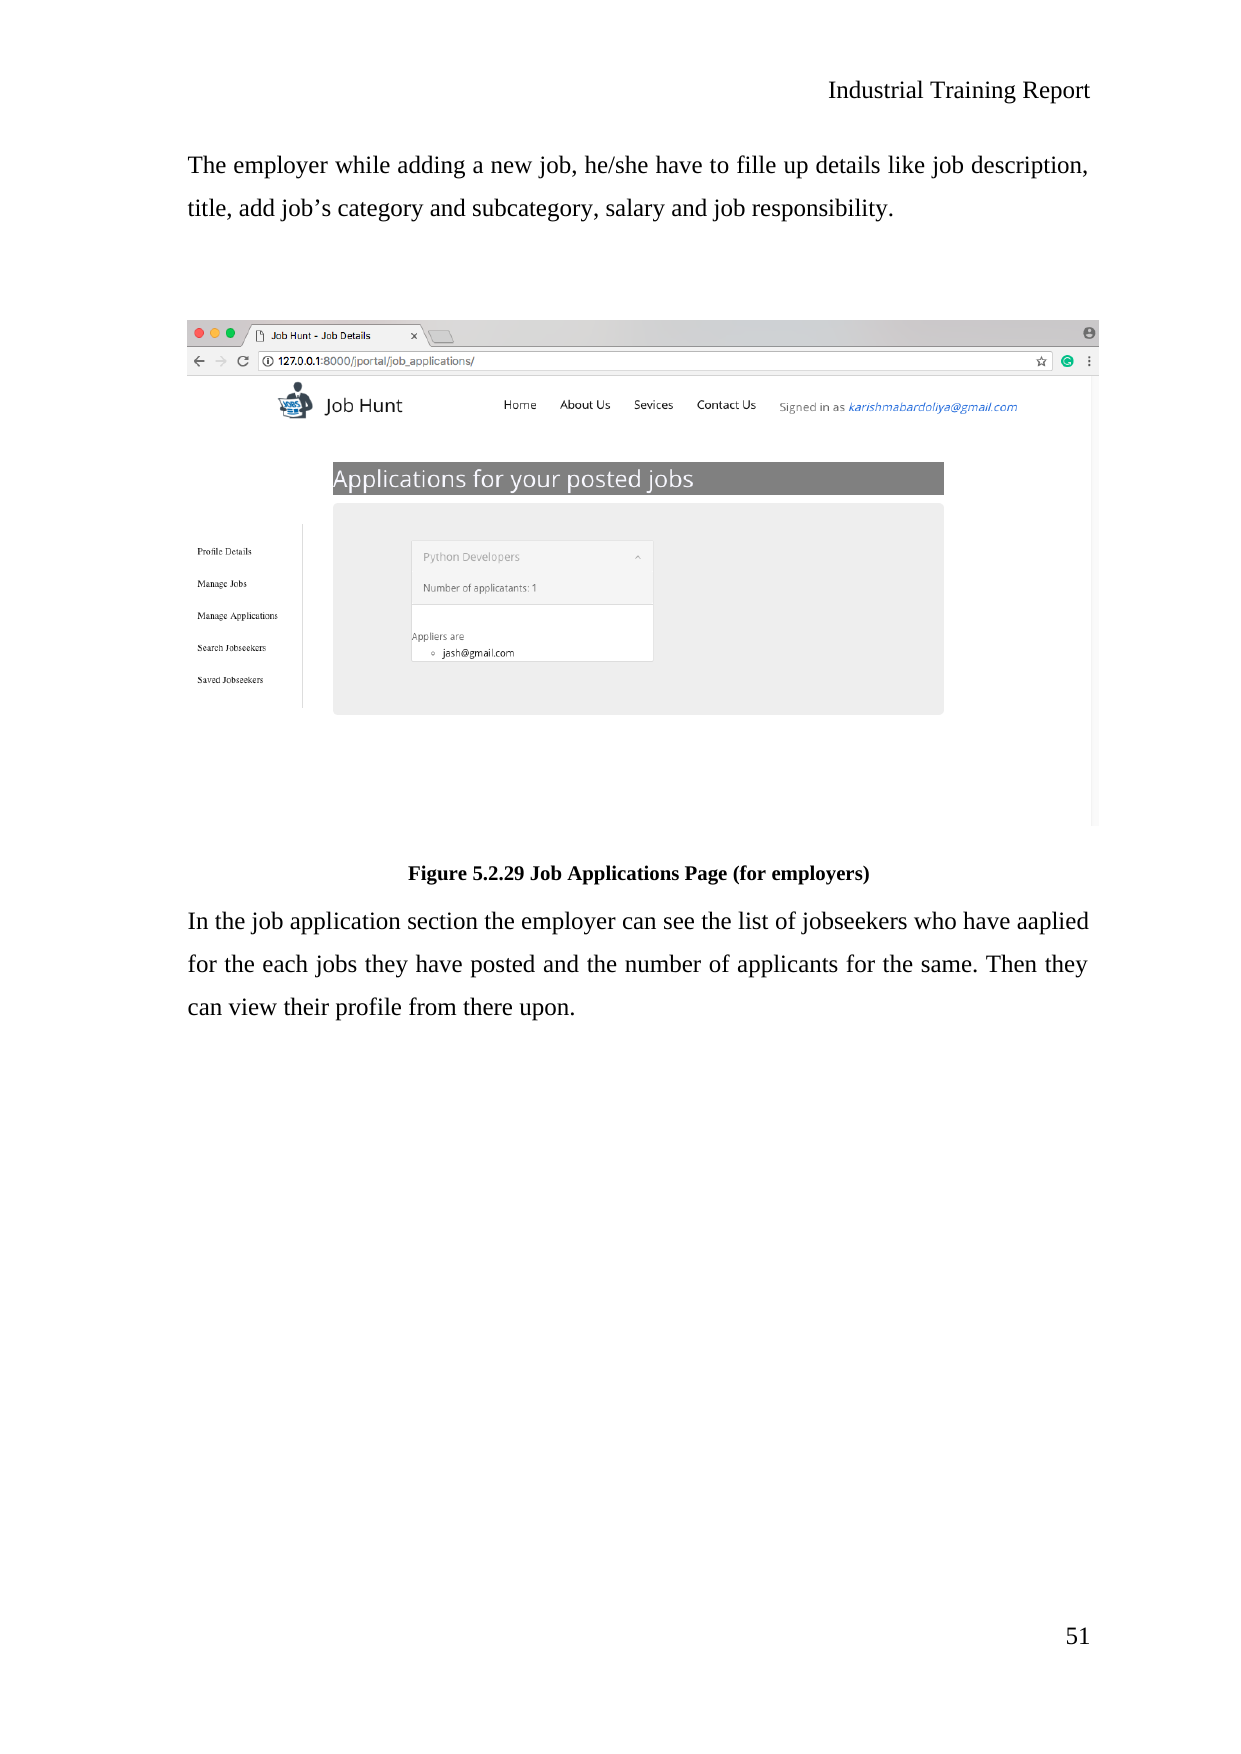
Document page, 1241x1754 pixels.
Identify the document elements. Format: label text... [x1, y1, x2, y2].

text The employer while adding a new job, he/she have to fille up details like job description, title, add job’s category and subcategory, salary and job responsibility. [187, 150, 1090, 222]
picture [187, 320, 1099, 826]
list In the job application section the employer can see the list of jobseekers who have aaplied for the each jobs they have posted and the number of applicants for the same. Then they can view their profile from there upon. [187, 906, 1090, 1021]
